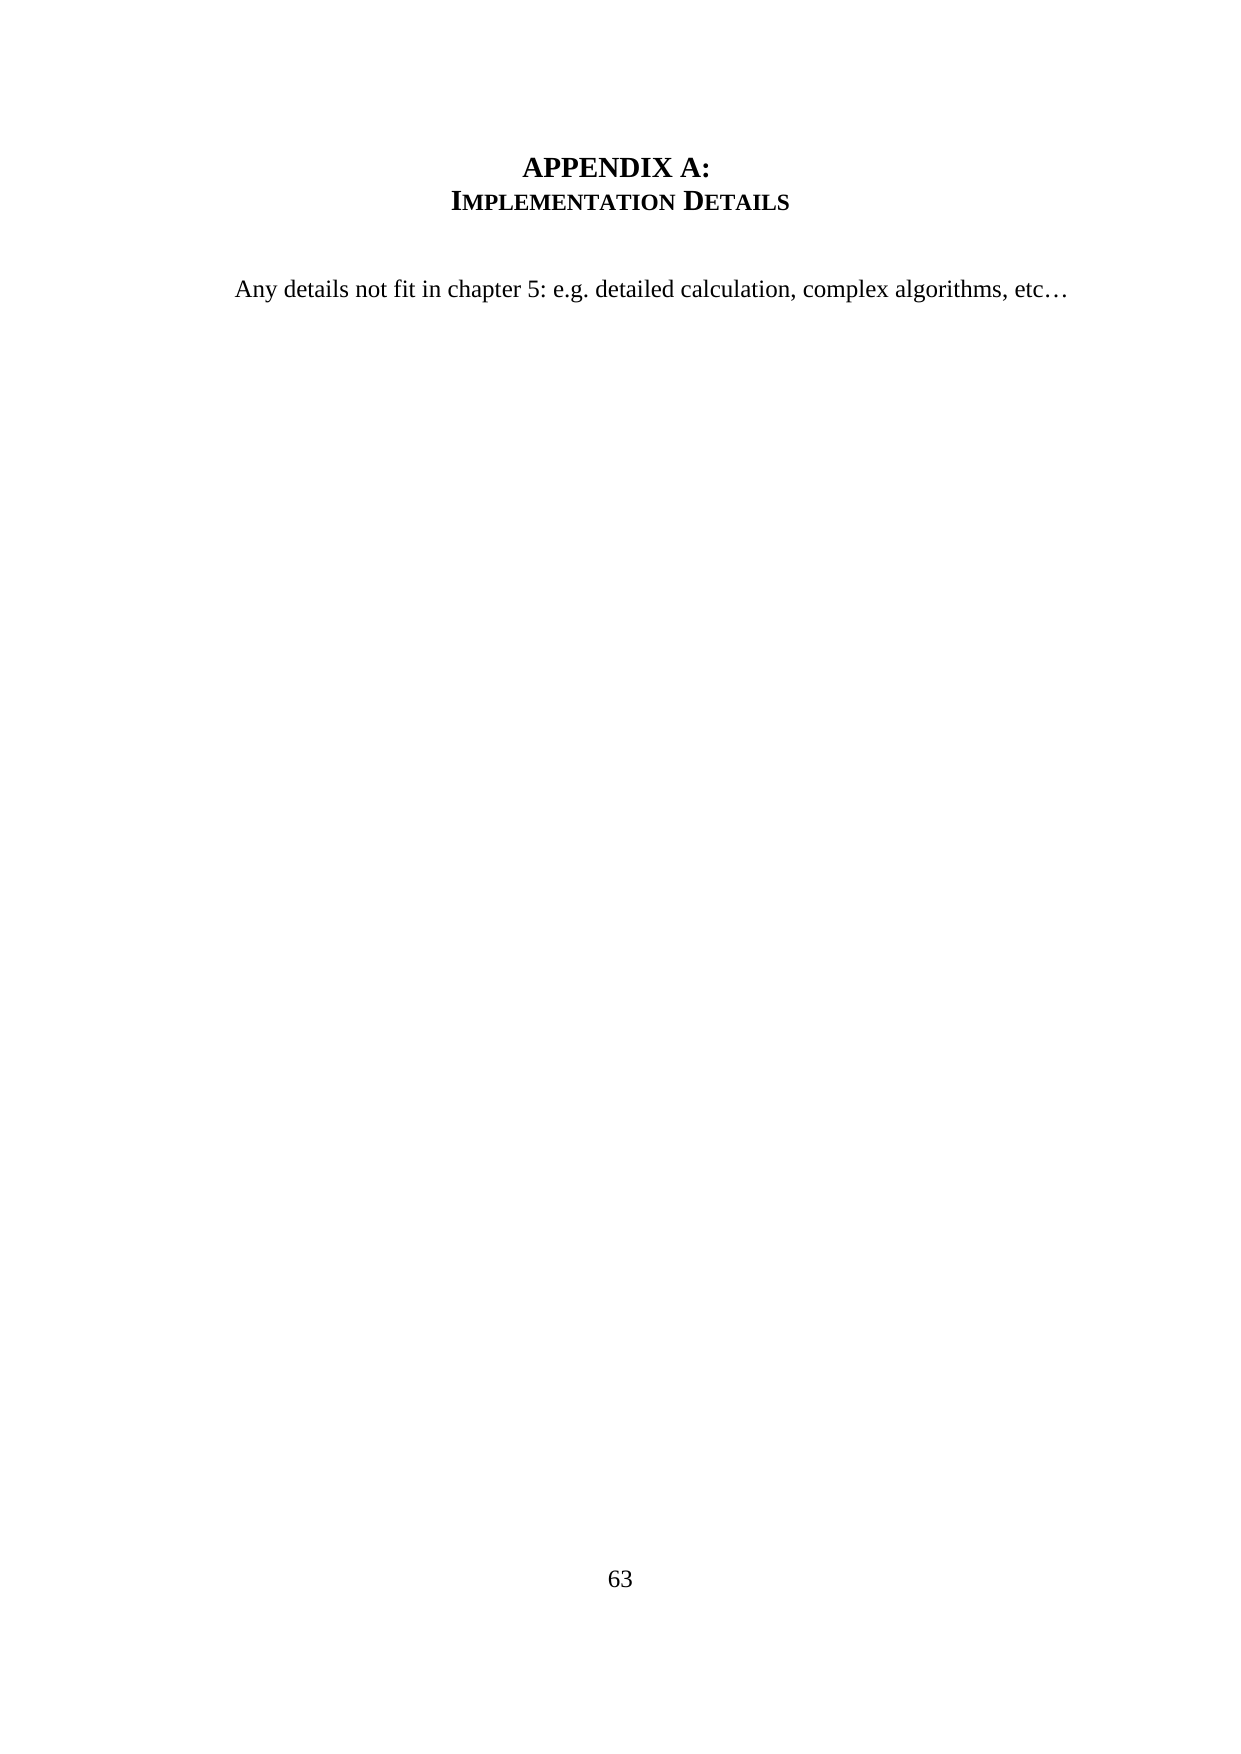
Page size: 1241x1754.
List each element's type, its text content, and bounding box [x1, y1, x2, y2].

text APPENDIX A: Implementation Details [150, 150, 1090, 217]
text Any details not fit in chapter 5: e.g. detailed calculation, complex algorithms, etc… [150, 274, 1090, 303]
